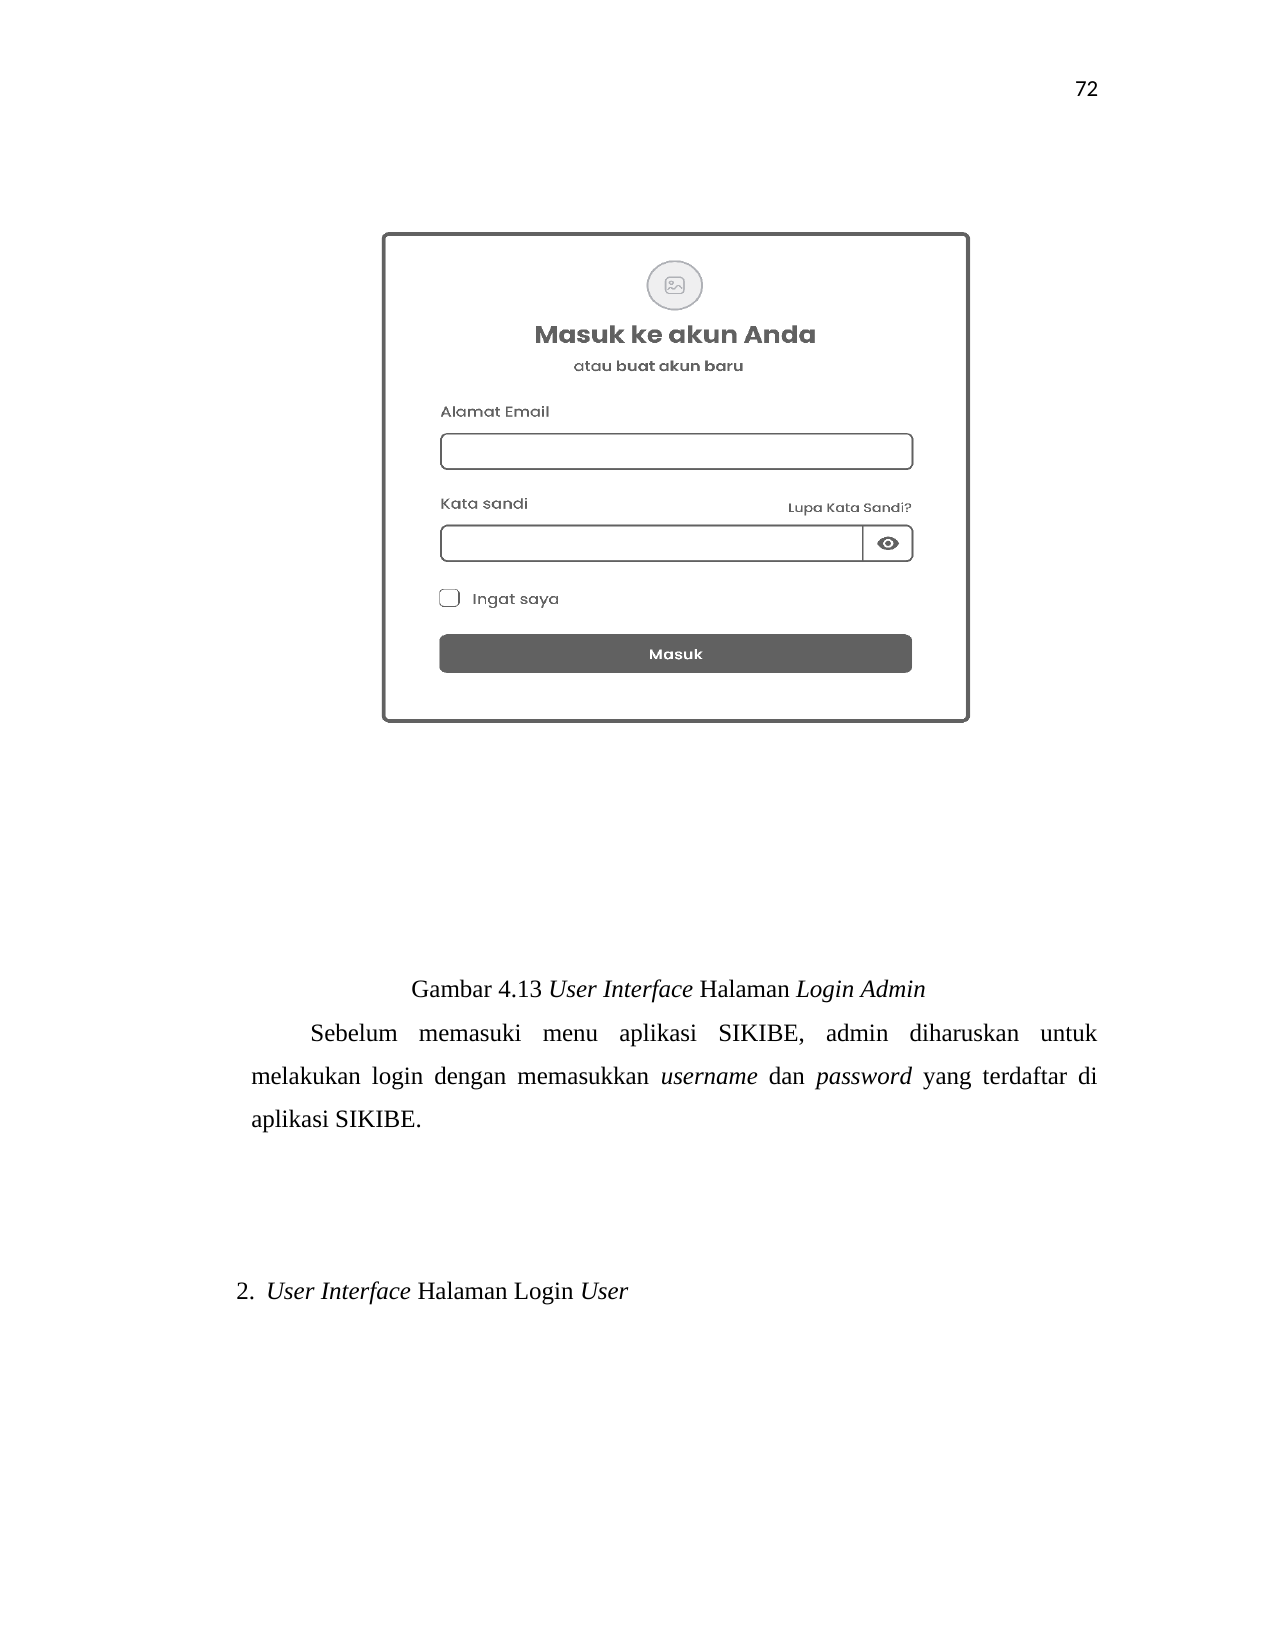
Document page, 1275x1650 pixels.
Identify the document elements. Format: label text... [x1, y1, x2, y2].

text Sebelum memasuki menu aplikasi SIKIBE, admin diharuskan untuk melakukan login dengan memasukkan username dan password yang terdaftar di aplikasi SIKIBE. [251, 1018, 1098, 1133]
picture [372, 221, 996, 731]
list User Interface Halaman Login User [236, 1276, 1098, 1305]
